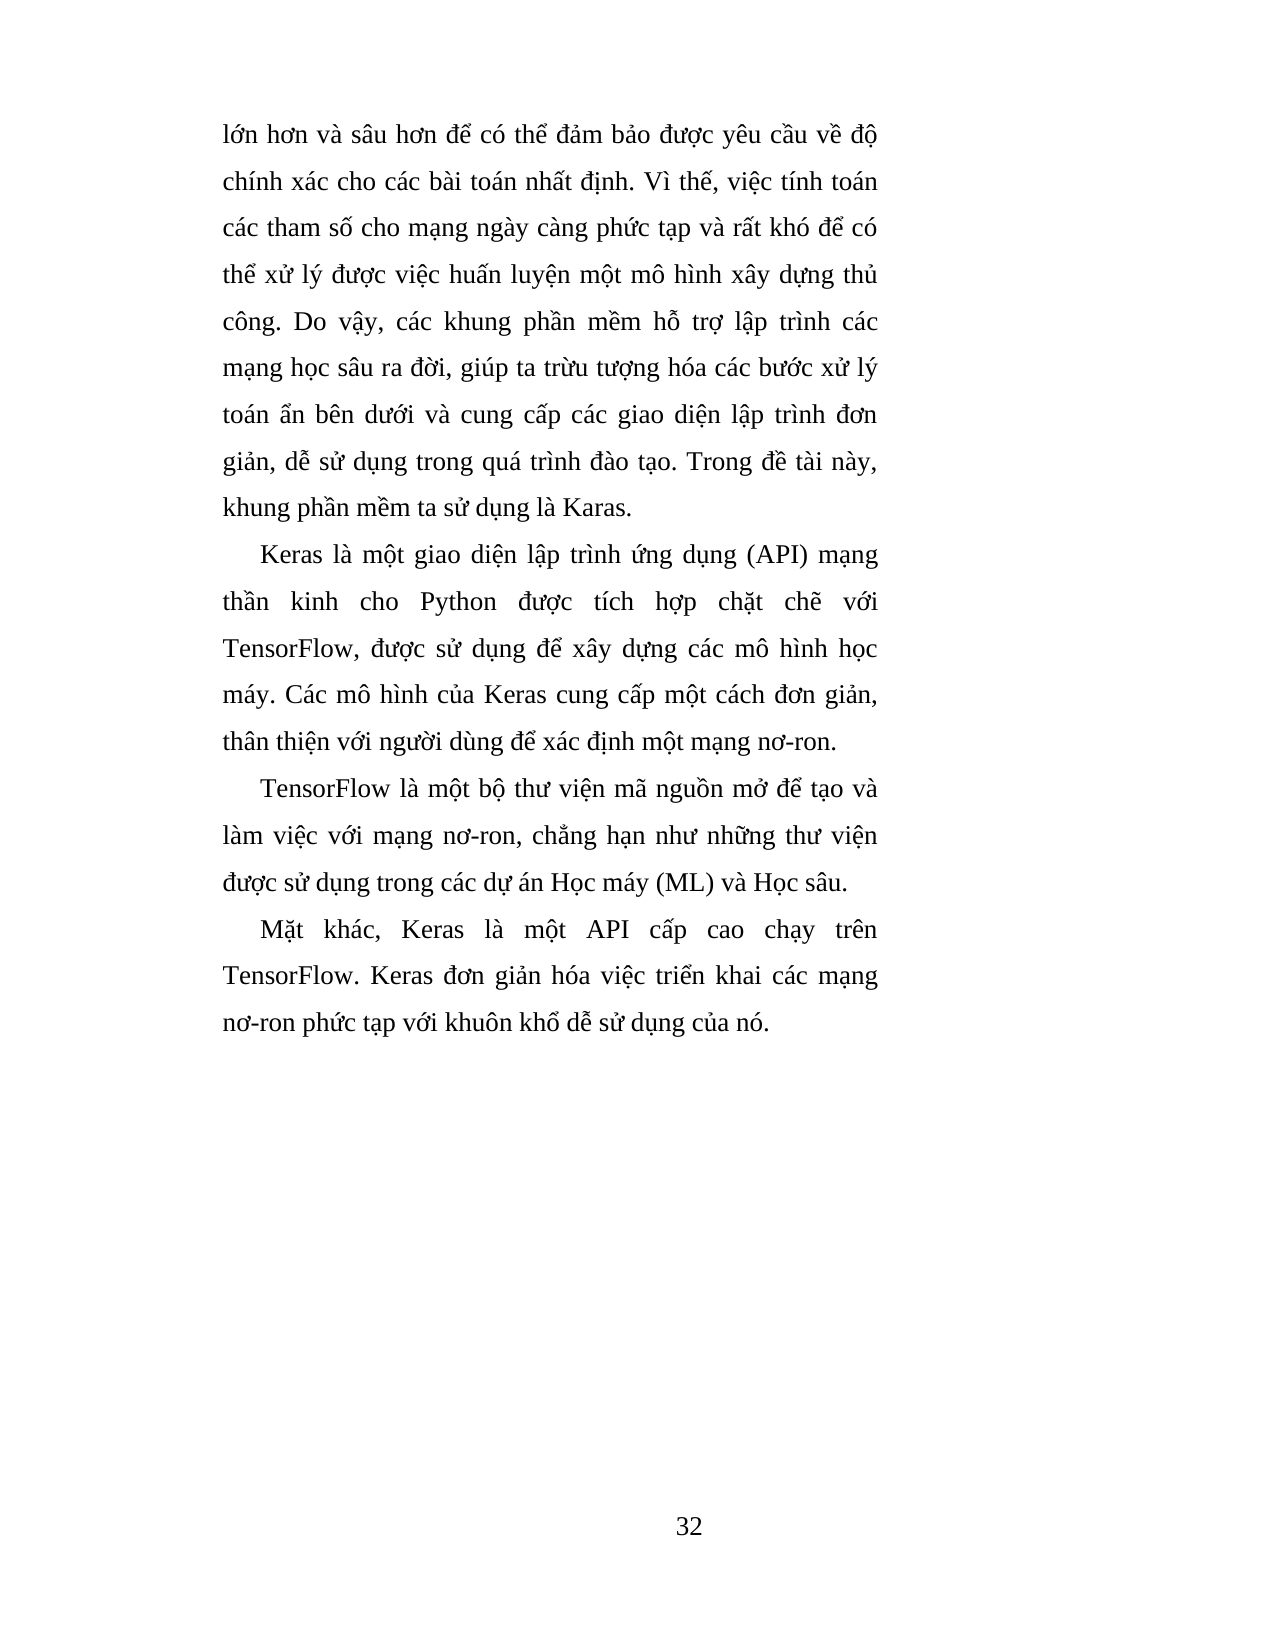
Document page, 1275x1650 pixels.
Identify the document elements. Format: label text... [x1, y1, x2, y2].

text Keras là một giao diện lập trình ứng dụng (API) mạng thần kinh cho Python được tích hợp chặt chẽ với TensorFlow, được sử dụng để xây dựng các mô hình học máy. Các mô hình của Keras cung cấp một cách đơn giản, thân thiện với người dùng để xác định một mạng nơ-ron. [222, 538, 879, 756]
text Mặt khác, Keras là một API cấp cao chạy trên TensorFlow. Keras đơn giản hóa việc triển khai các mạng nơ-ron phức tạp với khuôn khổ dễ sử dụng của nó. [222, 913, 879, 1037]
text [222, 118, 879, 523]
text TensorFlow là một bộ thư viện mã nguồn mở để tạo và làm việc với mạng nơ-ron, chẳng hạn như những thư viện được sử dụng trong các dự án Học máy (ML) và Học sâu. [222, 772, 879, 897]
